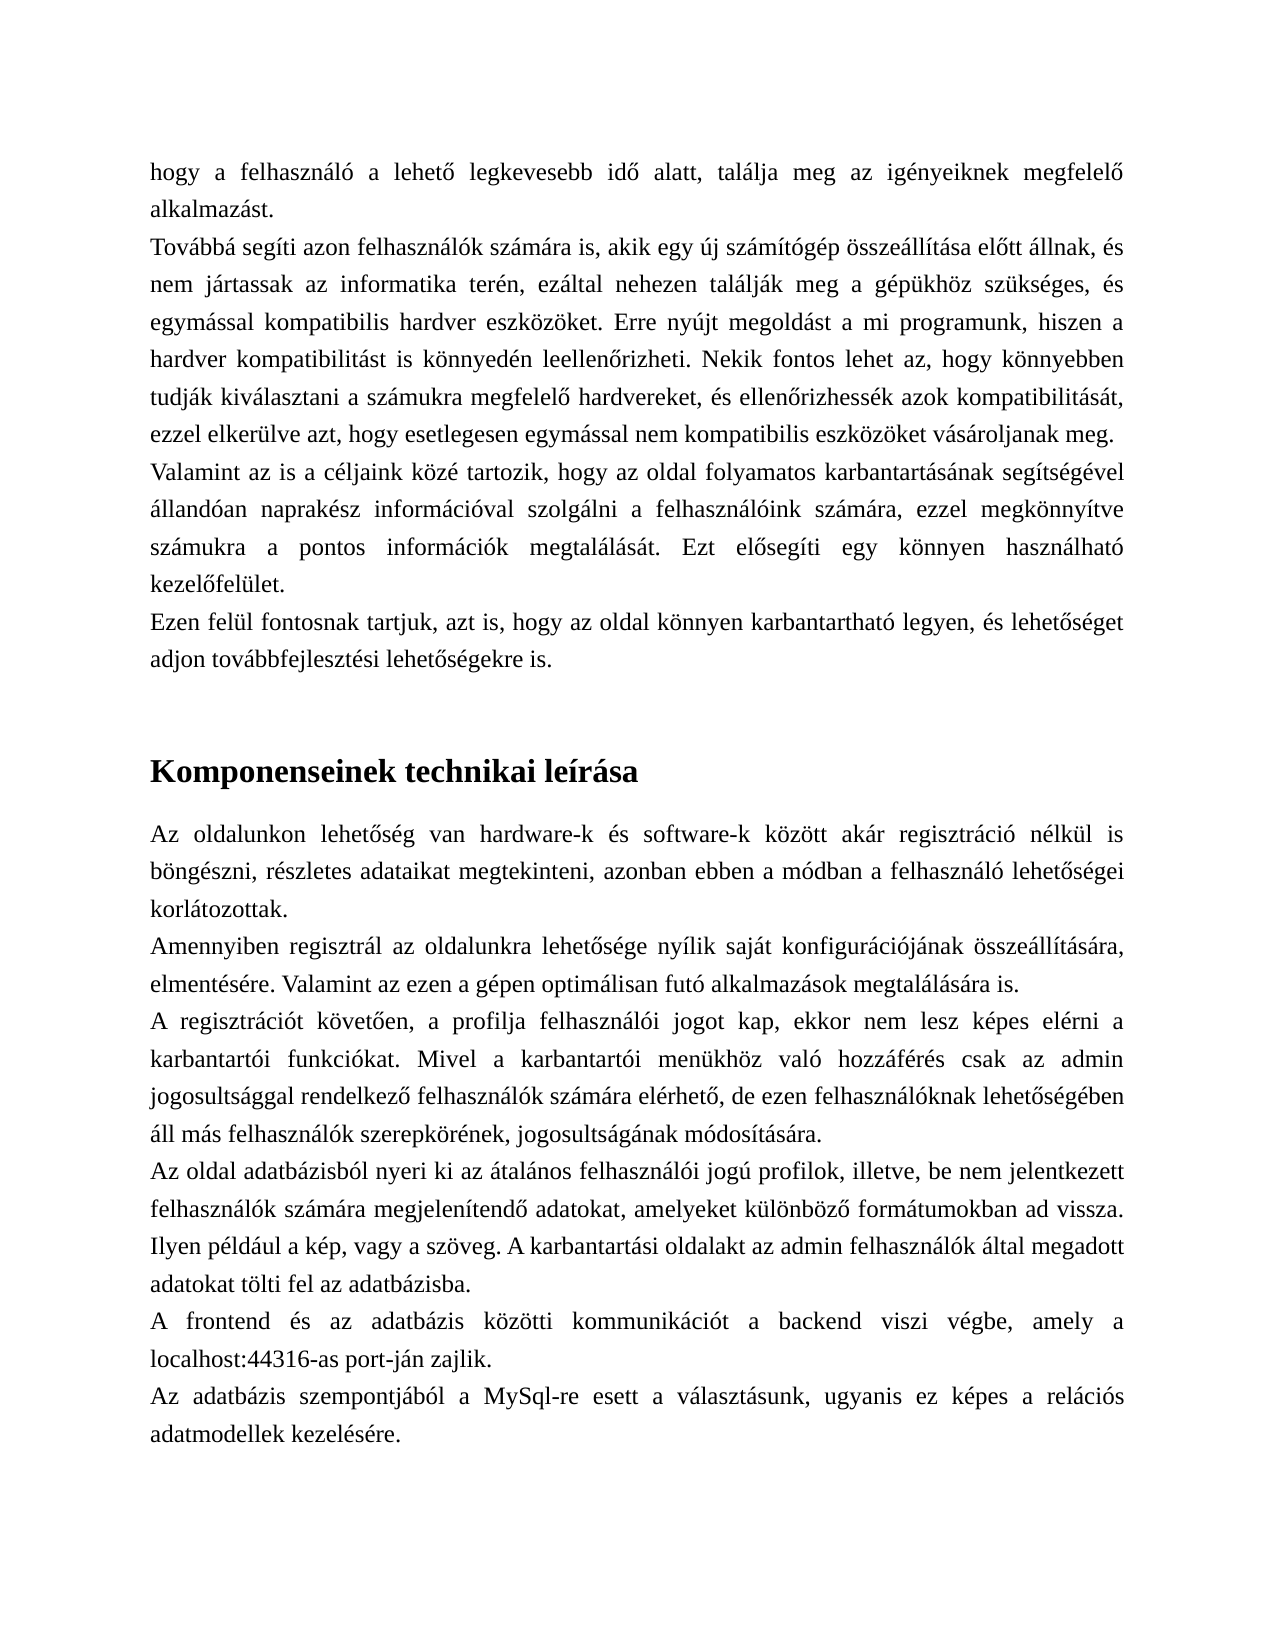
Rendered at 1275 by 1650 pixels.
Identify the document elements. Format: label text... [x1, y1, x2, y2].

text A regisztrációt követően, a profilja felhasználói jogot kap, ekkor nem lesz képes elérni a karbantartói funkciókat. Mivel a karbantartói menükhöz való hozzáférés csak az admin jogosultsággal rendelkező felhasználók számára elérhető, de ezen felhasználóknak lehetőségében áll más felhasználók szerepkörének, jogosultságának módosítására. [150, 1000, 1125, 1150]
text Amennyiben regisztrál az oldalunkra lehetősége nyílik saját konfigurációjának összeállítására, elmentésére. Valamint az ezen a gépen optimálisan futó alkalmazások megtalálására is. [150, 925, 1125, 1000]
text Az oldal adatbázisból nyeri ki az átalános felhasználói jogú profilok, illetve, be nem jelentkezett felhasználók számára megjelenítendő adatokat, amelyeket különböző formátumokban ad vissza. Ilyen például a kép, vagy a szöveg. A karbantartási oldalakt az admin felhasználók által megadott adatokat tölti fel az adatbázisba. [150, 1150, 1125, 1300]
text Komponenseinek technikai leírása [150, 762, 1125, 787]
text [150, 150, 1125, 450]
text Valamint az is a céljaink közé tartozik, hogy az oldal folyamatos karbantartásának segítségével állandóan naprakész információval szolgálni a felhasználóink számára, ezzel megkönnyítve számukra a pontos információk megtalálását. Ezt elősegíti egy könnyen használható kezelőfelület. [150, 450, 1125, 600]
text Ezen felül fontosnak tartjuk, azt is, hogy az oldal könnyen karbantartható legyen, és lehetőséget adjon továbbfejlesztési lehetőségekre is. [150, 600, 1125, 675]
text Az adatbázis szempontjából a MySql-re esett a választásunk, ugyanis ez képes a relációs adatmodellek kezelésére. [150, 1375, 1125, 1450]
text Az oldalunkon lehetőség van hardware-k és software-k között akár regisztráció nélkül is böngészni, részletes adataikat megtekinteni, azonban ebben a módban a felhasználó lehetőségei korlátozottak. [150, 812, 1125, 925]
text A frontend és az adatbázis közötti kommunikációt a backend viszi végbe, amely a localhost:44316-as port-ján zajlik. [150, 1300, 1125, 1375]
